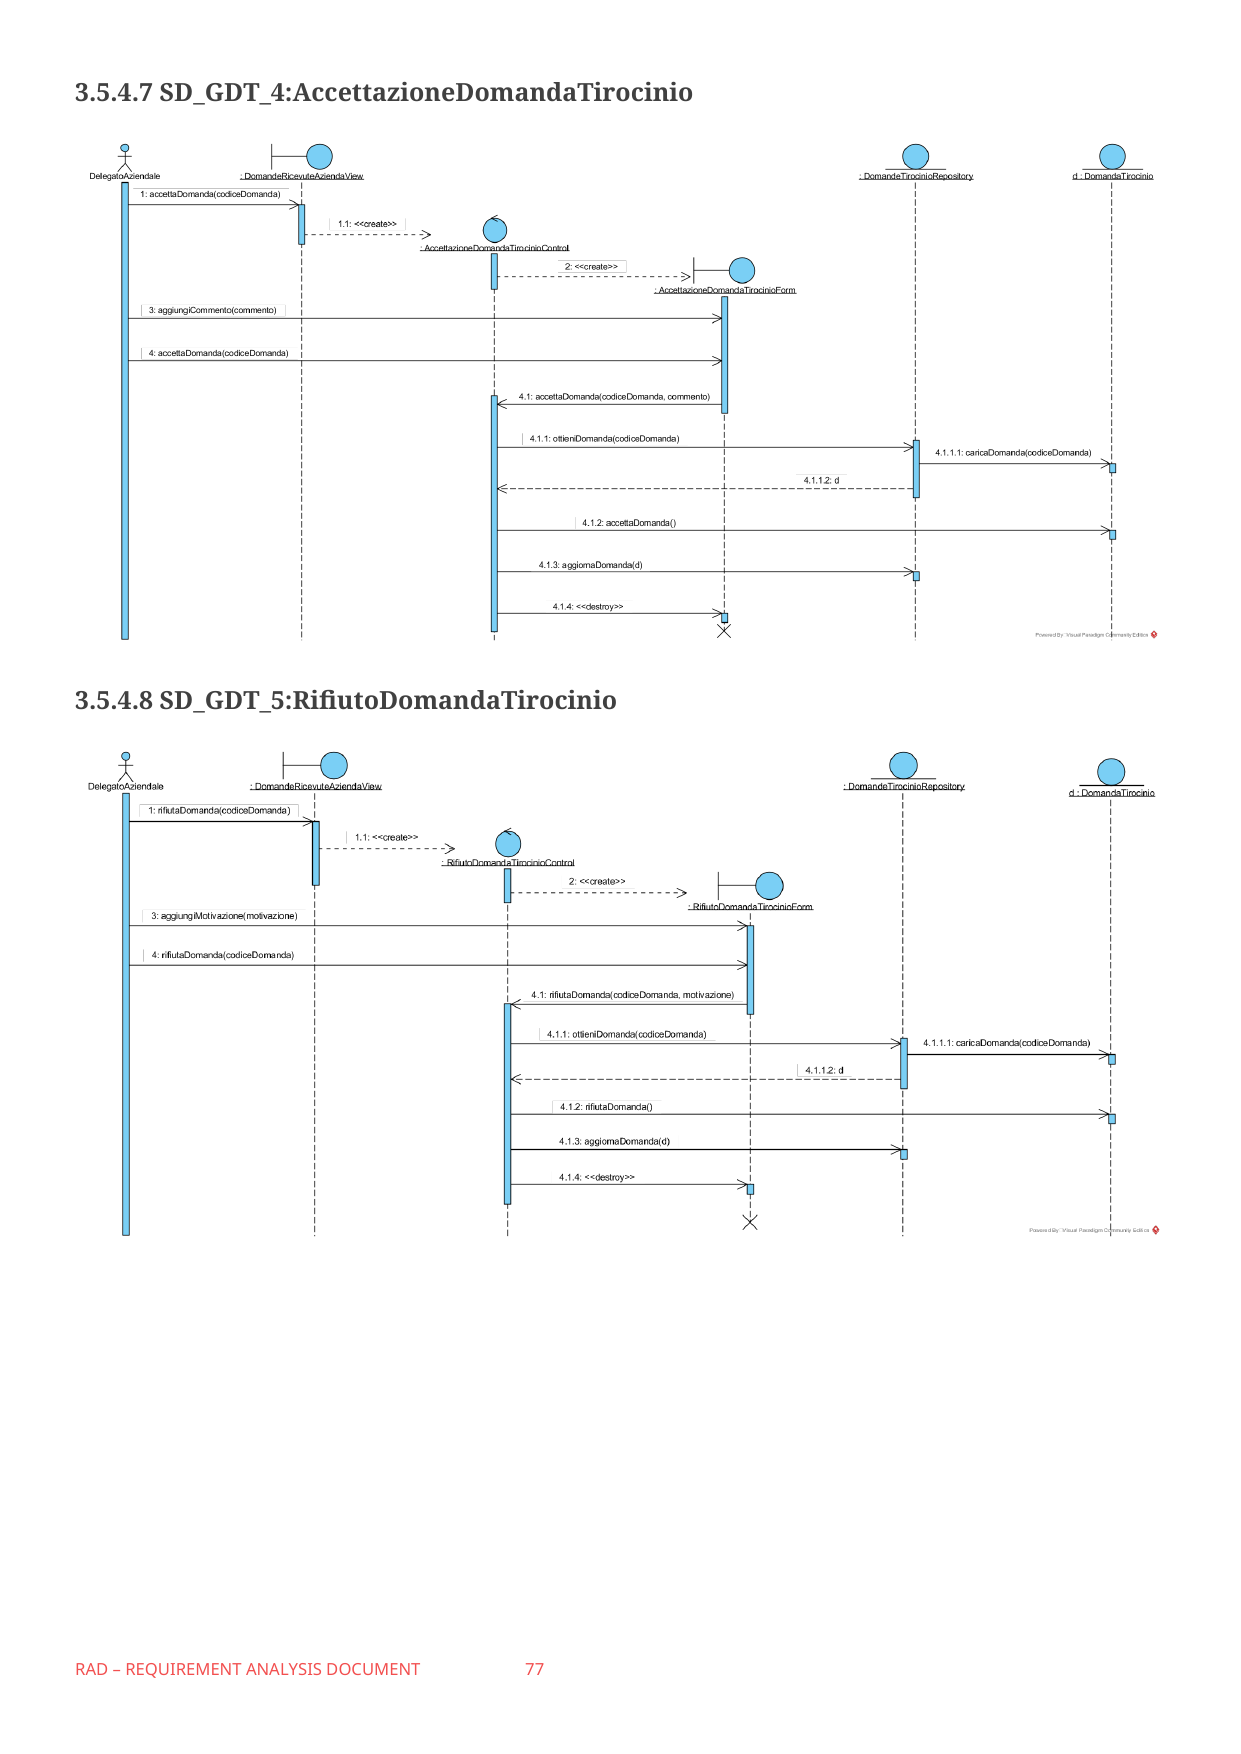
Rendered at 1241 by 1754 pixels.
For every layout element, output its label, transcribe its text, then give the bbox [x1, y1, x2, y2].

subtitle 3.5.4.7 SD_GDT_4:AccettazioneDomandaTirocinio [75, 75, 1165, 109]
subtitle 3.5.4.8 SD_GDT_5:RifiutoDomandaTirocinio [75, 683, 1165, 717]
picture [78, 750, 1162, 1239]
picture [80, 142, 1160, 643]
